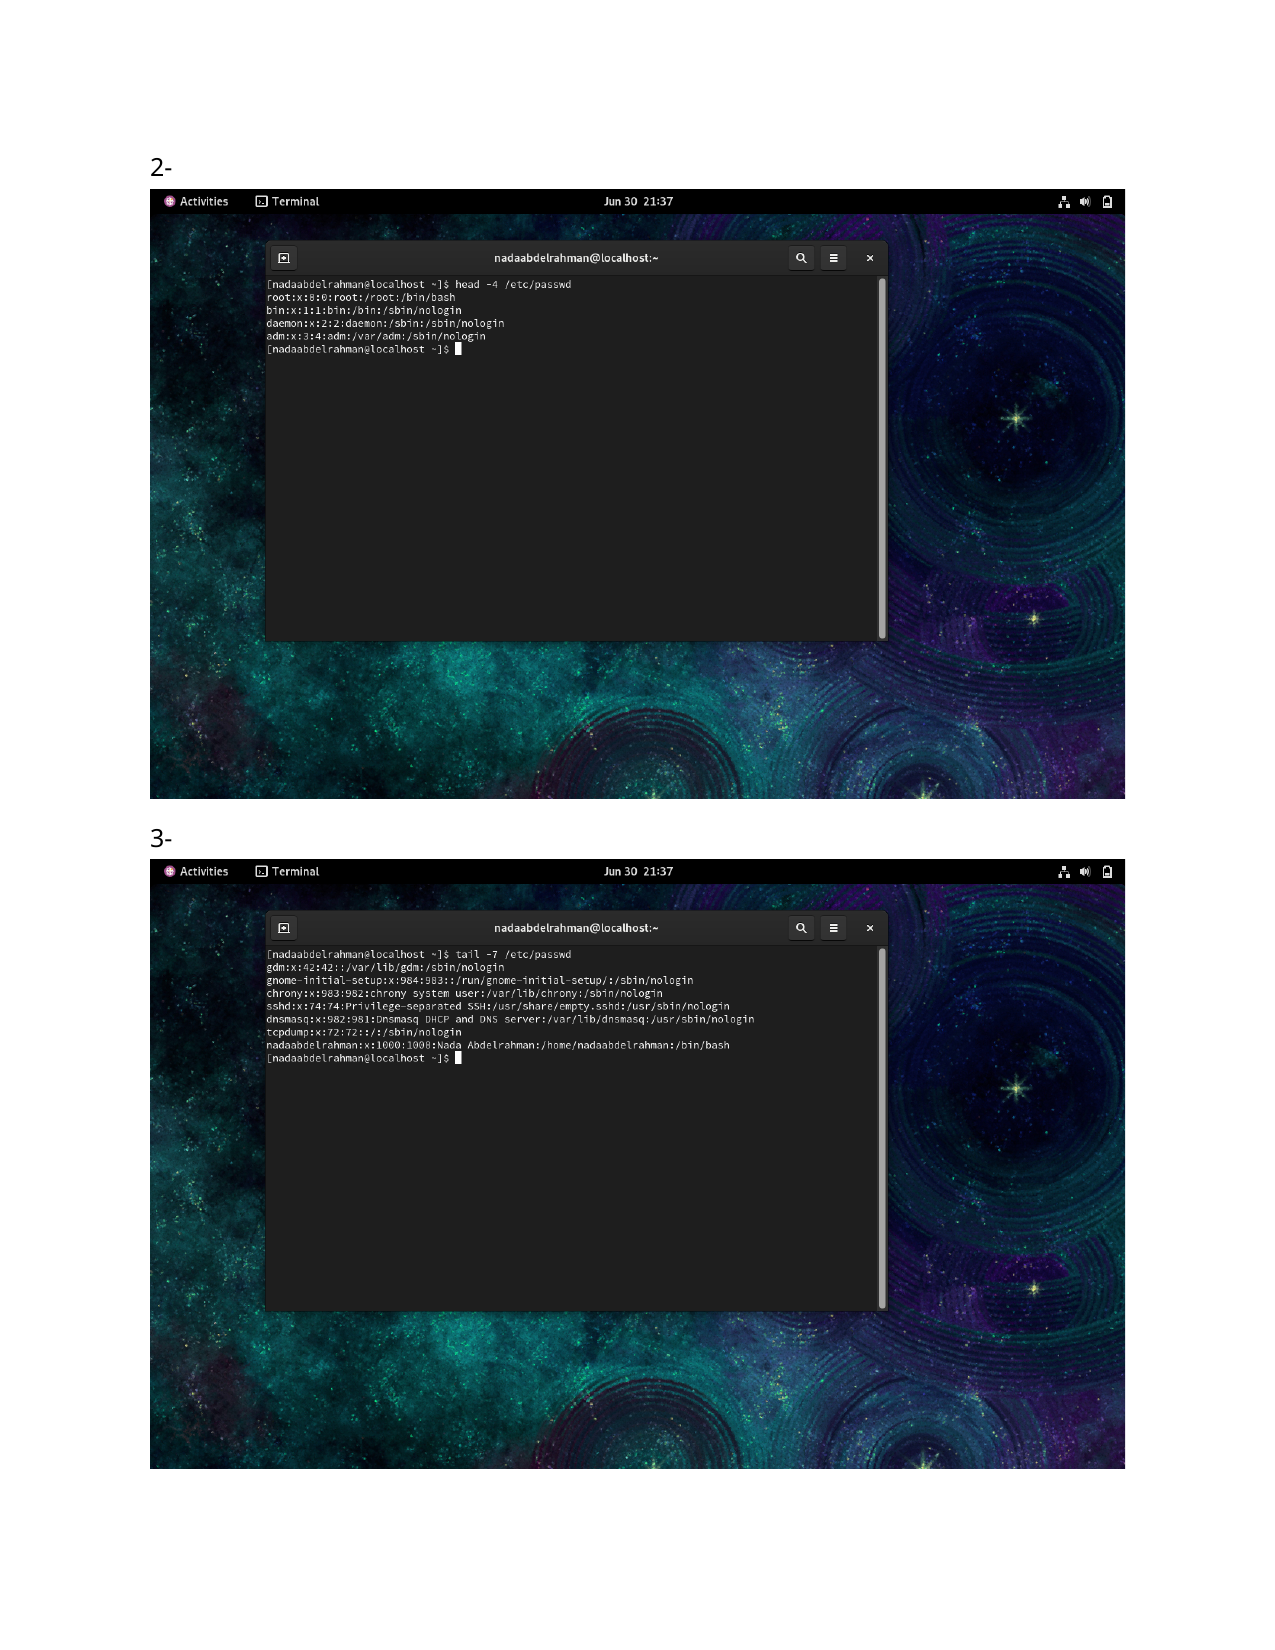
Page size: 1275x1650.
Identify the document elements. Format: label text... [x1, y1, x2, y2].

picture [1120, 457, 1125, 467]
picture [150, 859, 1125, 1469]
picture [1120, 1127, 1125, 1137]
text 3- [150, 820, 1125, 859]
picture [150, 189, 1125, 799]
text 2- [150, 150, 1125, 189]
